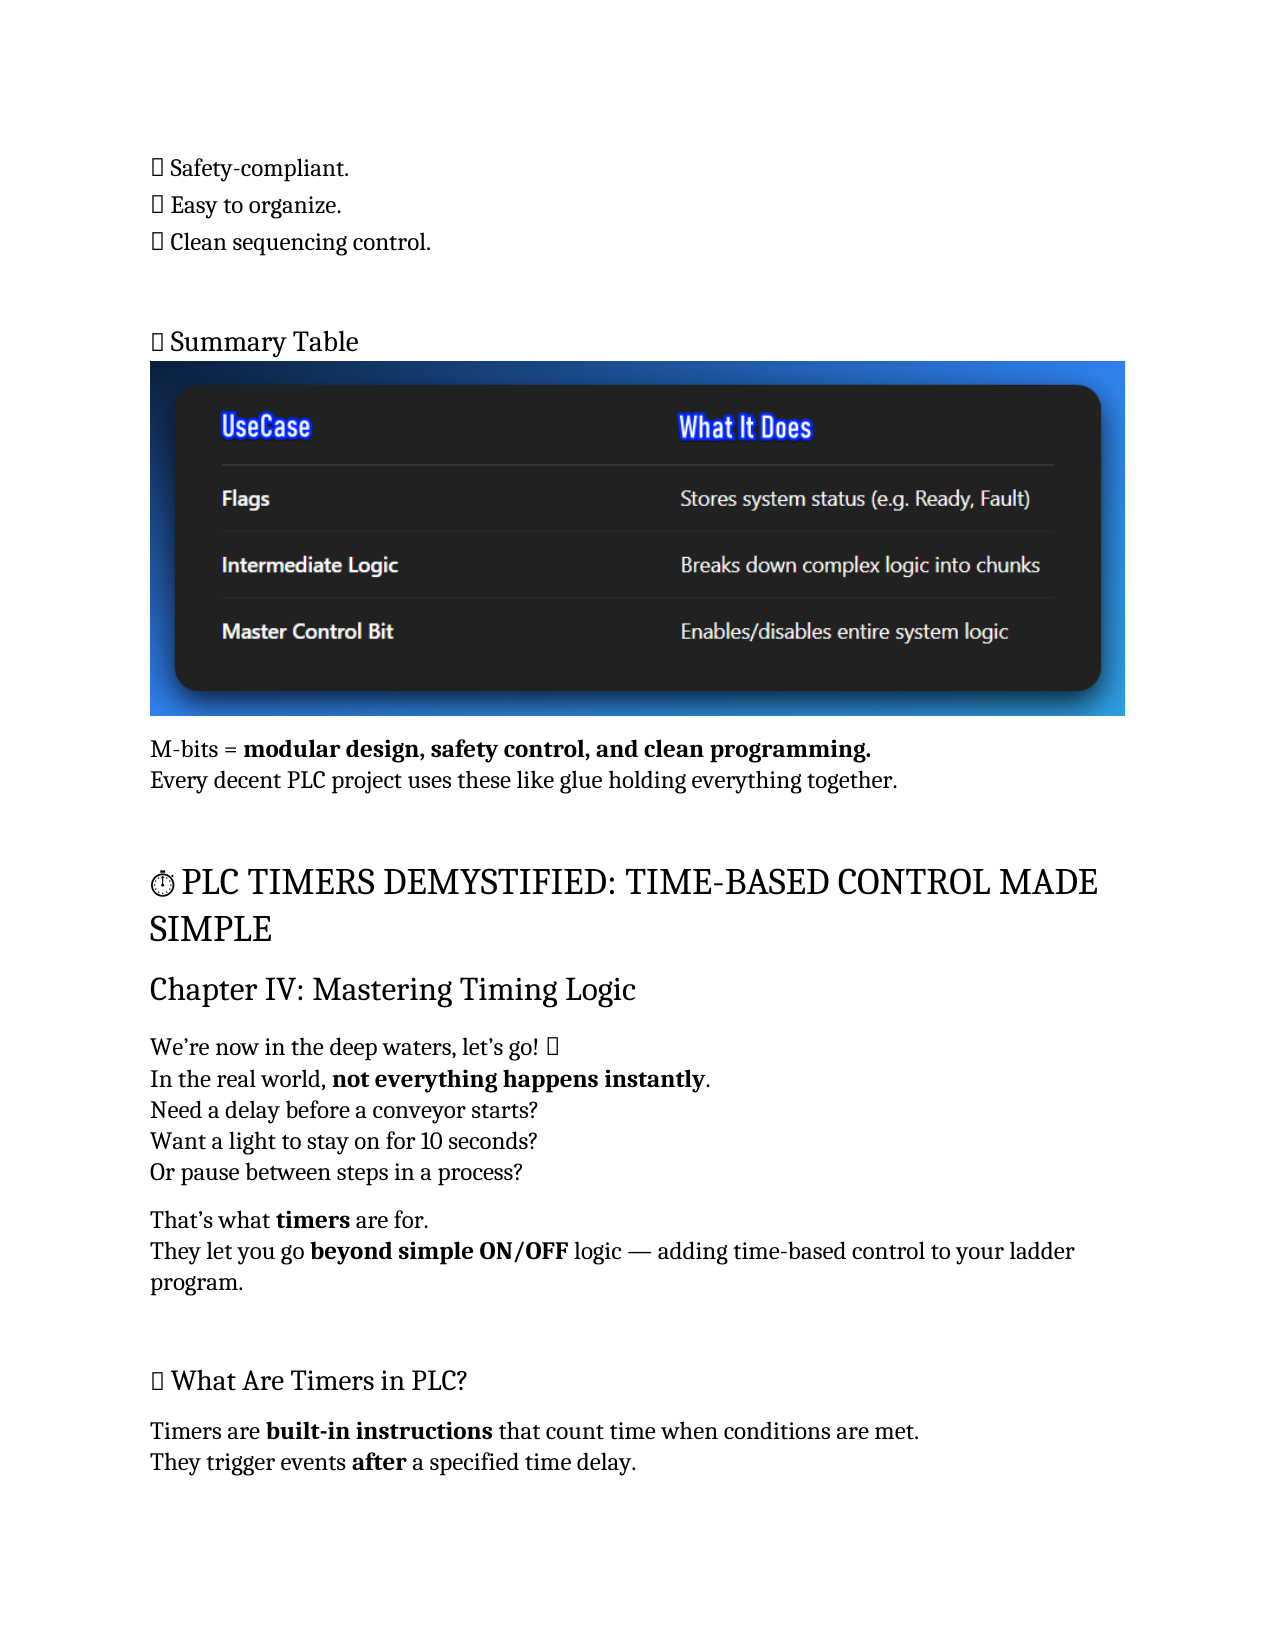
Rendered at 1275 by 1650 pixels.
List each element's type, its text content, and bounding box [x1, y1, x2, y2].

text 🔑 Summary Table [150, 325, 1125, 361]
text M-bits = modular design, safety control, and clean programming. Every decent PLC project uses these like glue holding everything together. [150, 734, 1125, 794]
text ✅ Safety-compliant. ✅ Easy to organize. ✅ Clean sequencing control. [150, 150, 1125, 258]
text We’re now in the deep waters, let’s go! In the real world, not everything happens instantly. Need a delay before a conveyor starts? Want a light to stay on for 10 seconds? Or pause between steps in a process? [150, 1029, 1125, 1187]
picture [150, 361, 1125, 716]
text That’s what timers are for. They let you go beyond simple ON/OFF logic — adding time-based control to your ladder program. [150, 1206, 1125, 1297]
text 🚀 What Are Timers in PLC? [150, 1363, 1125, 1397]
text ⏱️ PLC TIMERS DEMYSTIFIED: TIME-BASED CONTROL MADE SIMPLE [150, 861, 1125, 951]
text Timers are built-in instructions that count time when conditions are met. They trigger events after a specified time delay. [150, 1417, 1125, 1477]
text Chapter IV: Mastering Timing Logic [150, 971, 1125, 1009]
